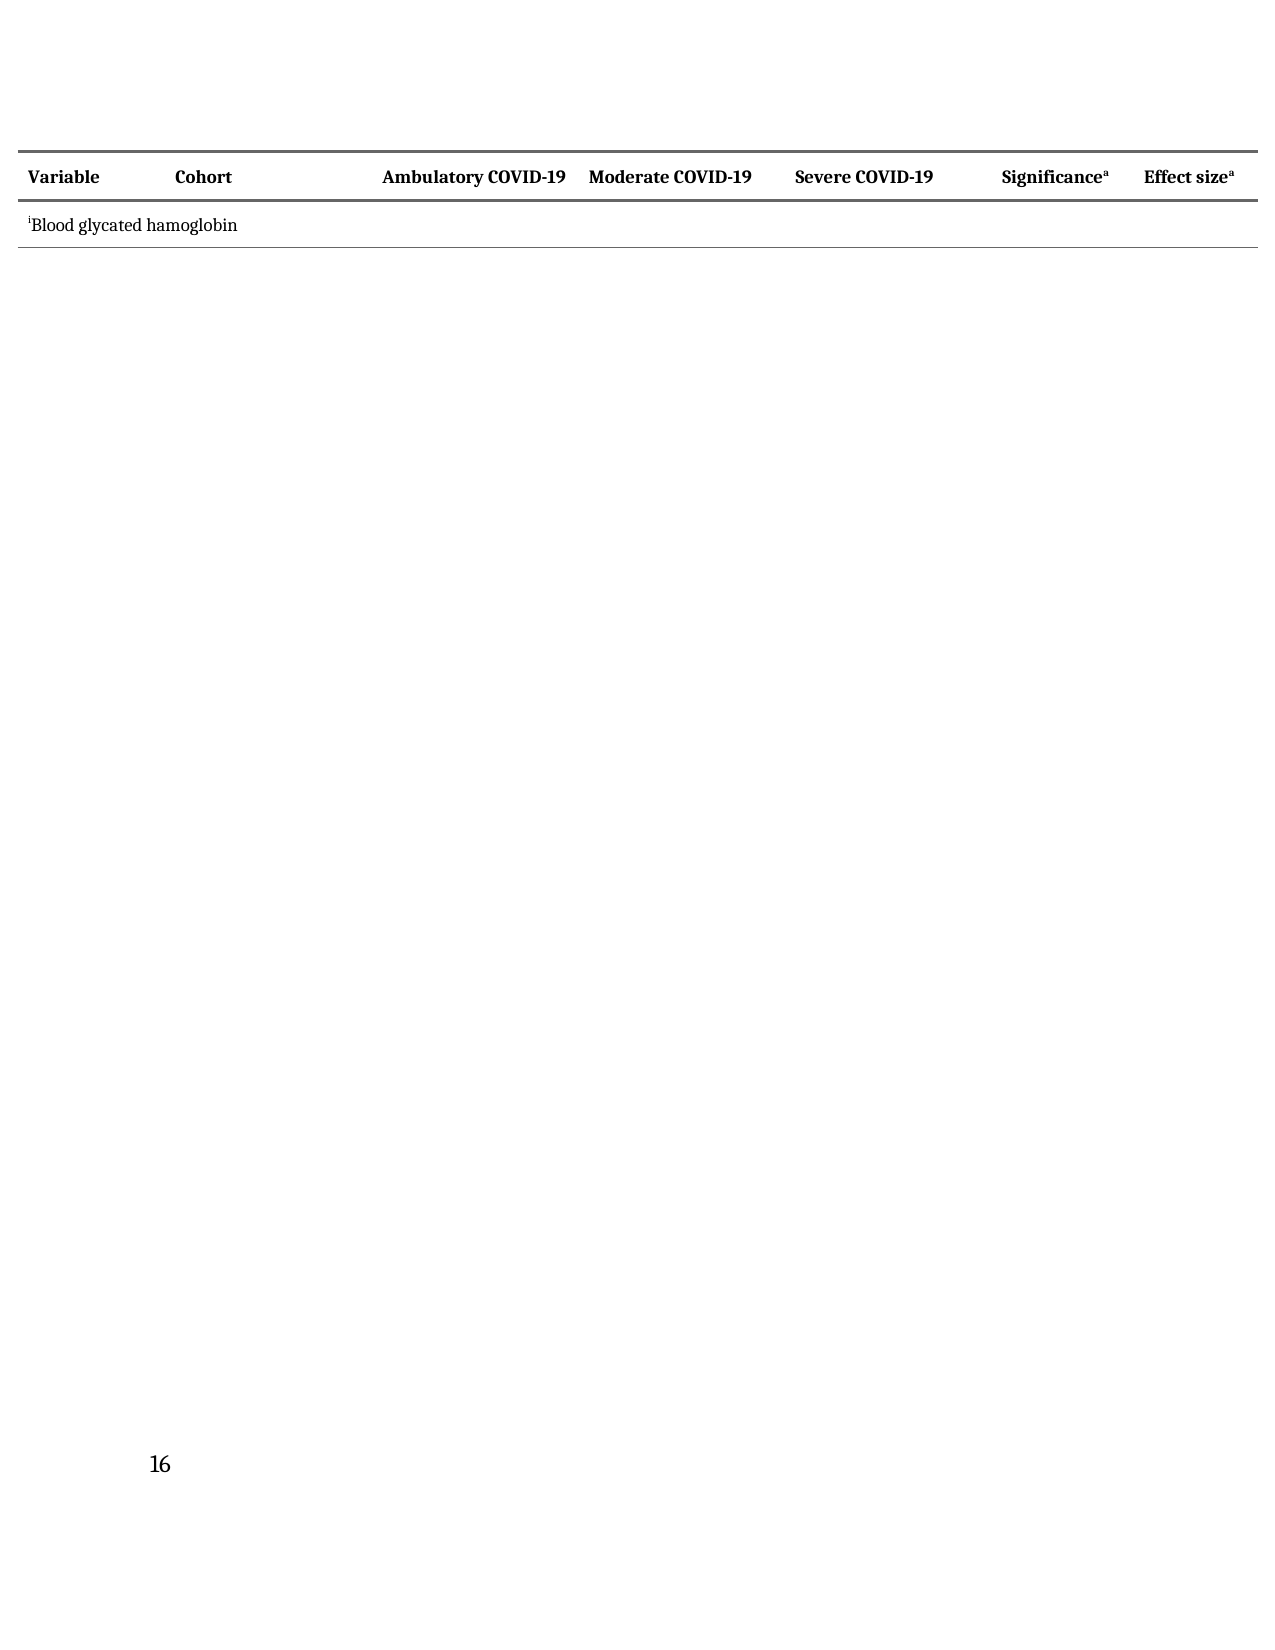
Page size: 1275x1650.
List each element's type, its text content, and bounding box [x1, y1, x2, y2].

table_header Cohort [165, 153, 372, 199]
table_header Variable [18, 153, 165, 199]
table_header Severe COVID-19 [785, 153, 992, 199]
table_header Ambulatory COVID-19 [372, 153, 578, 199]
table_cell iBlood glycated hamoglobin [18, 202, 1258, 246]
table_header Effect sizea [1134, 153, 1258, 199]
table_header Moderate COVID-19 [578, 153, 785, 199]
table_header Significancea [992, 153, 1133, 199]
